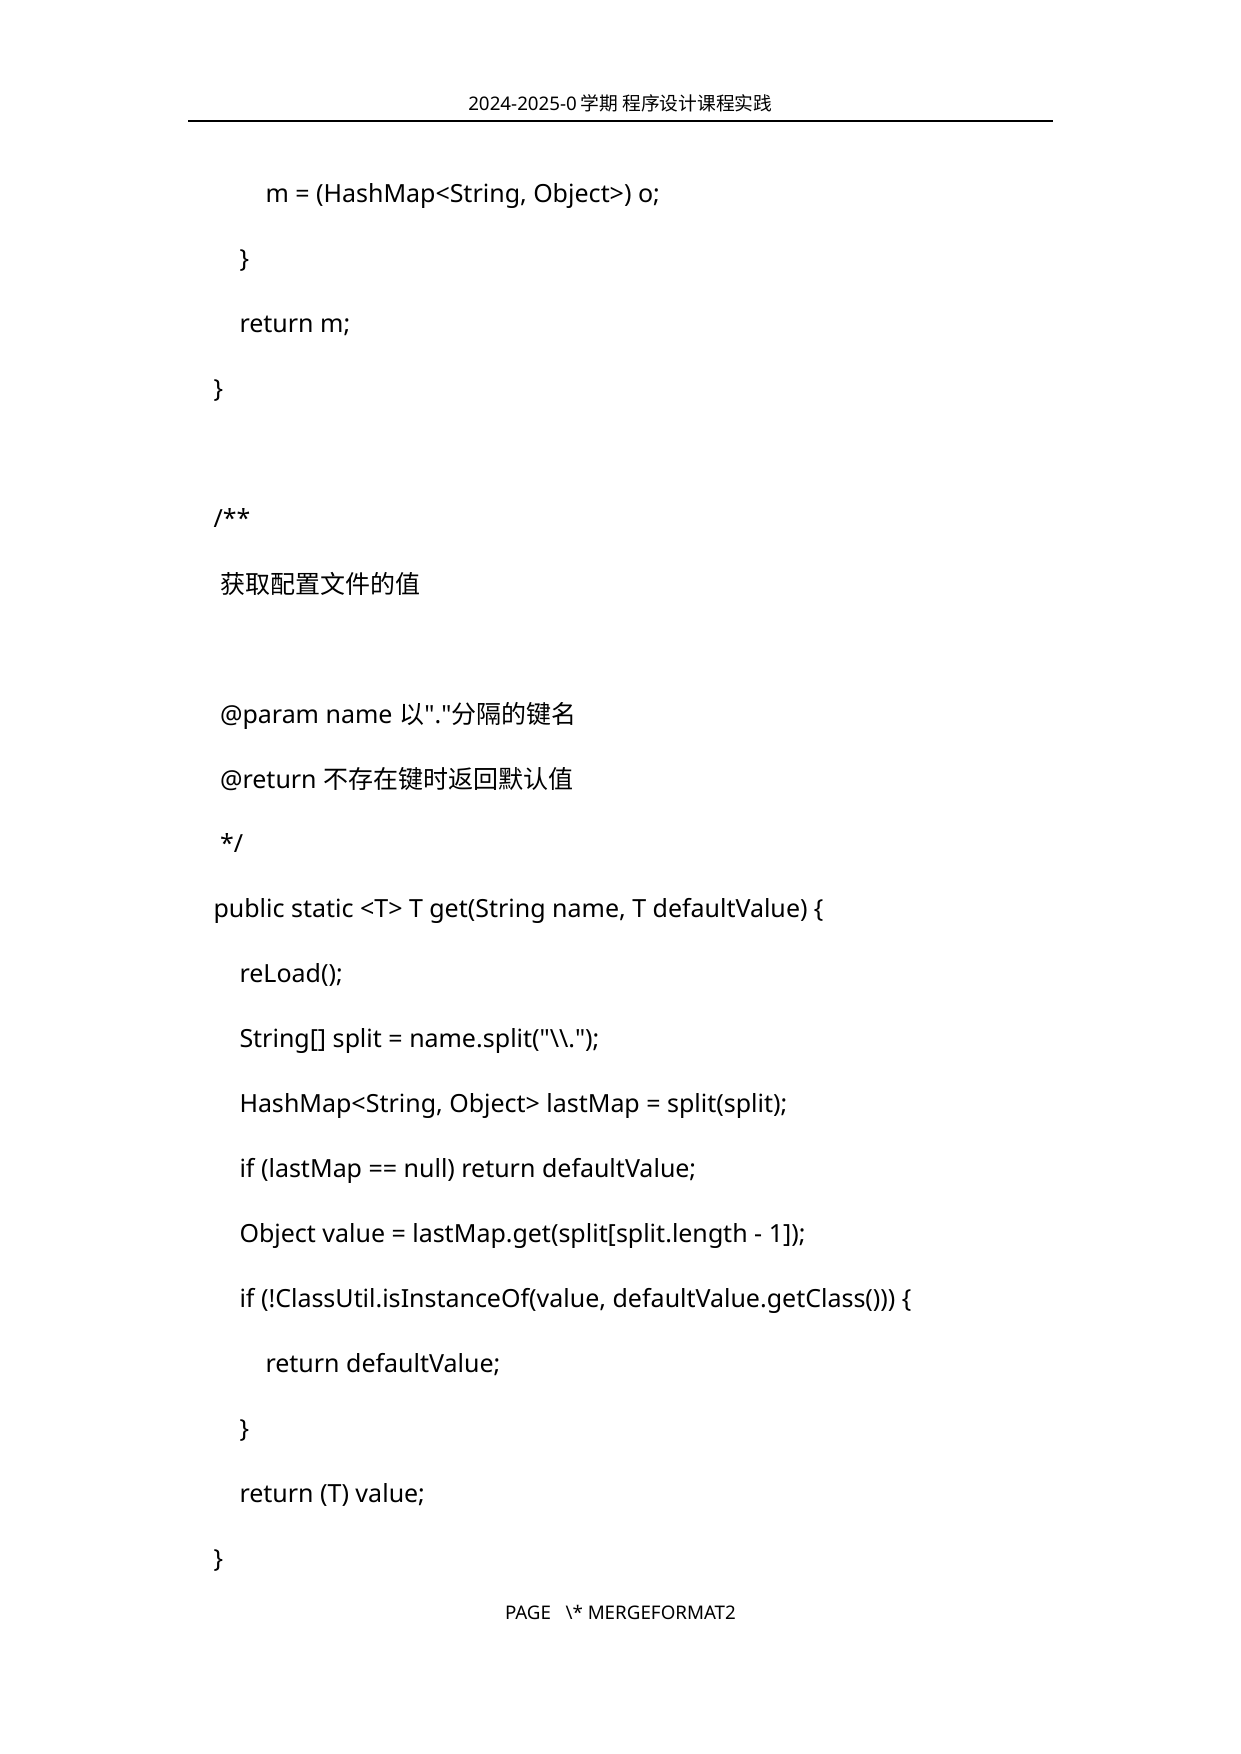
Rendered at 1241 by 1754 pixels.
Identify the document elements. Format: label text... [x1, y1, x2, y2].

text public static <T> T get(String name, T defaultValue) { [187, 875, 1053, 940]
text } [187, 355, 1053, 420]
text m = (HashMap<String, Object>) o; [187, 160, 1053, 225]
text 获取配置文件的值 [187, 550, 1053, 615]
text } [187, 225, 1053, 290]
text return defaultValue; [187, 1330, 1053, 1395]
text } [187, 1525, 1053, 1590]
text */ [187, 810, 1053, 875]
text if (!ClassUtil.isInstanceOf(value, defaultValue.getClass())) { [187, 1265, 1053, 1330]
text /** [187, 485, 1053, 550]
text String[] split = name.split("\\."); [187, 1005, 1053, 1070]
text return m; [187, 290, 1053, 355]
text @param name 以"."分隔的键名 [187, 680, 1053, 745]
text return (T) value; [187, 1460, 1053, 1525]
text } [187, 1395, 1053, 1460]
text if (lastMap == null) return defaultValue; [187, 1135, 1053, 1200]
text reLoad(); [187, 940, 1053, 1005]
text @return 不存在键时返回默认值 [187, 745, 1053, 810]
text HashMap<String, Object> lastMap = split(split); [187, 1070, 1053, 1135]
text Object value = lastMap.get(split[split.length - 1]); [187, 1200, 1053, 1265]
